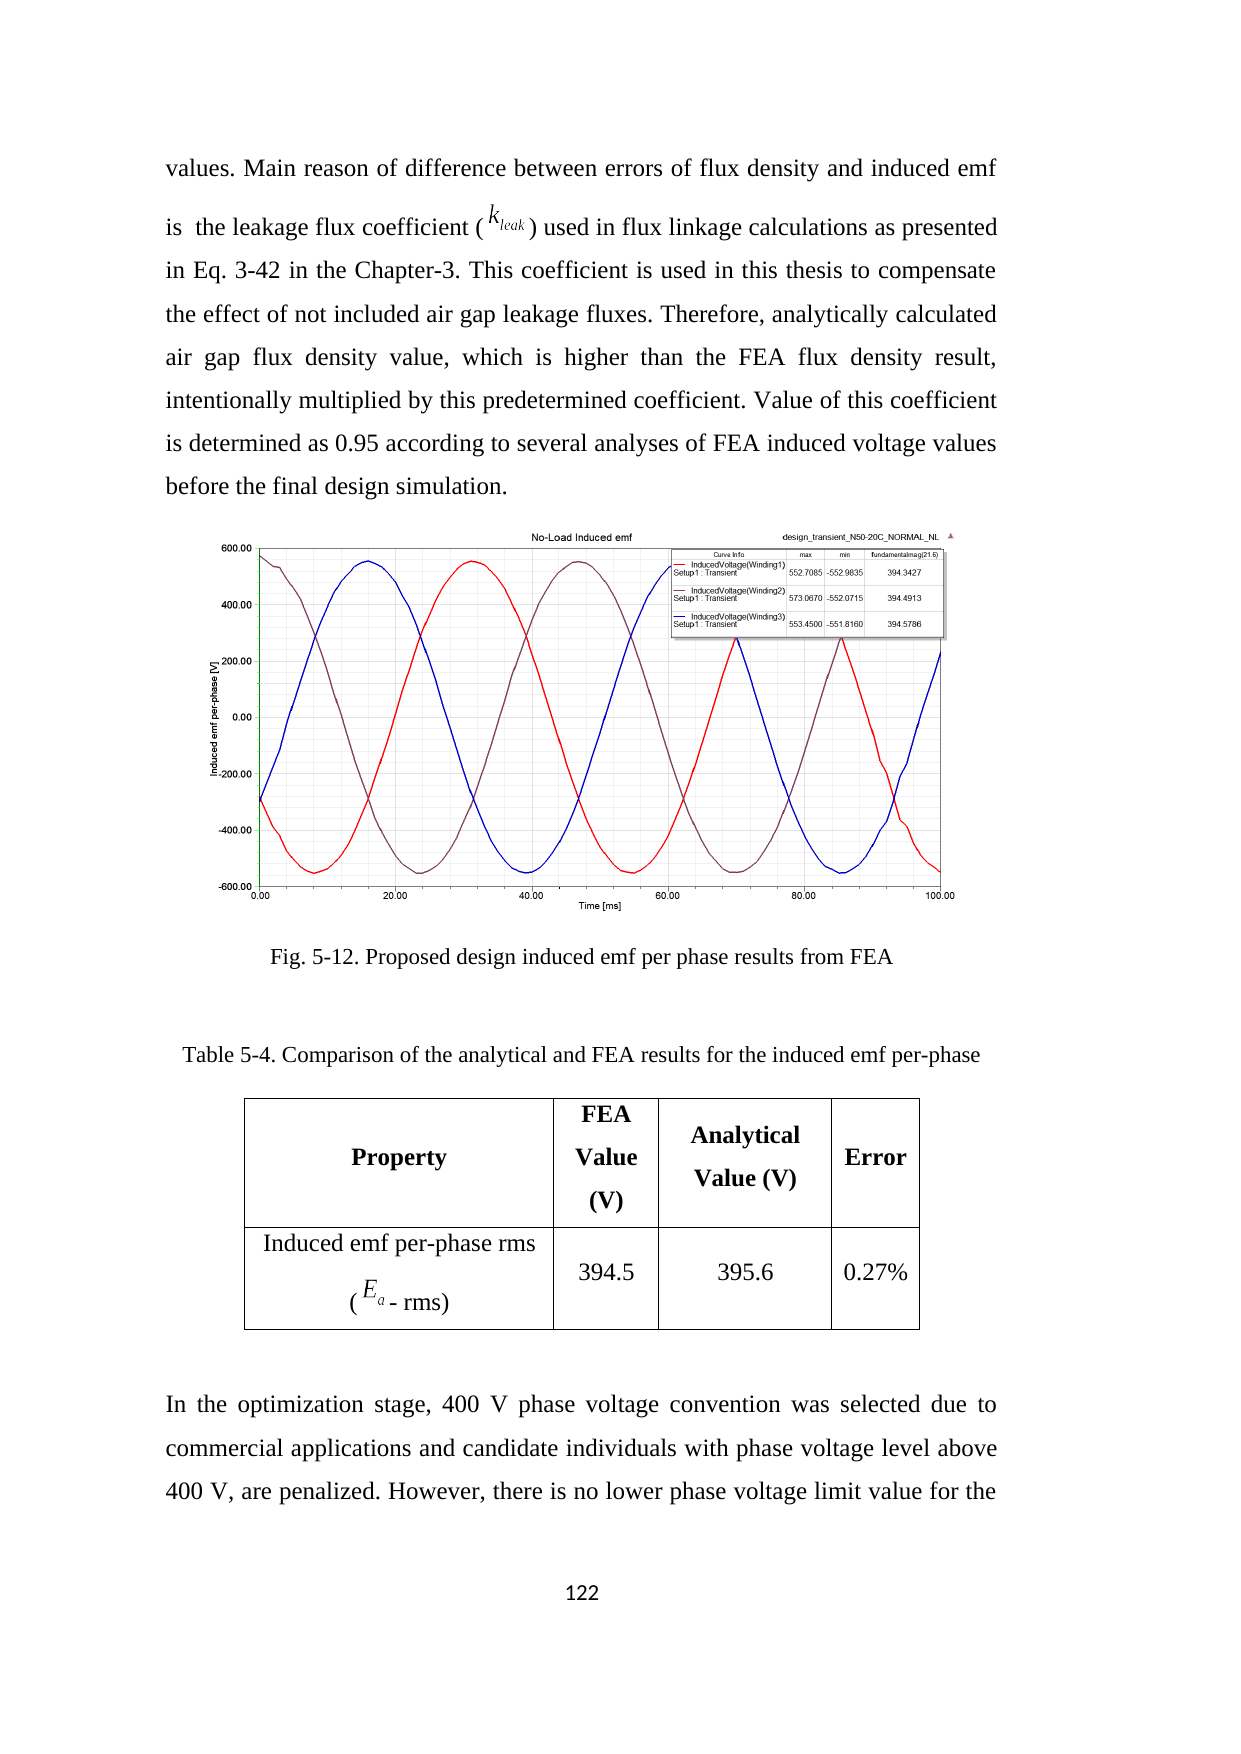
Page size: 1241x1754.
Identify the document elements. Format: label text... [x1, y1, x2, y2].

table_header Property [245, 1099, 553, 1227]
table_header FEA Value (V) [554, 1099, 658, 1227]
table_cell 394.5 [554, 1228, 658, 1329]
table_header Analytical Value (V) [659, 1099, 831, 1227]
picture [202, 531, 962, 913]
list Fig. 5-12. Proposed design induced emf per phase results from FEA [165, 943, 998, 970]
table_cell 395.6 [659, 1228, 831, 1329]
table_cell 0.27% [832, 1228, 919, 1329]
text Table 5-4. Comparison of the analytical and FEA results for the induced emf per-phase [165, 1042, 998, 1068]
table_cell Induced emf per-phase rms (- rms) [245, 1228, 553, 1329]
table_header Error [832, 1099, 919, 1227]
